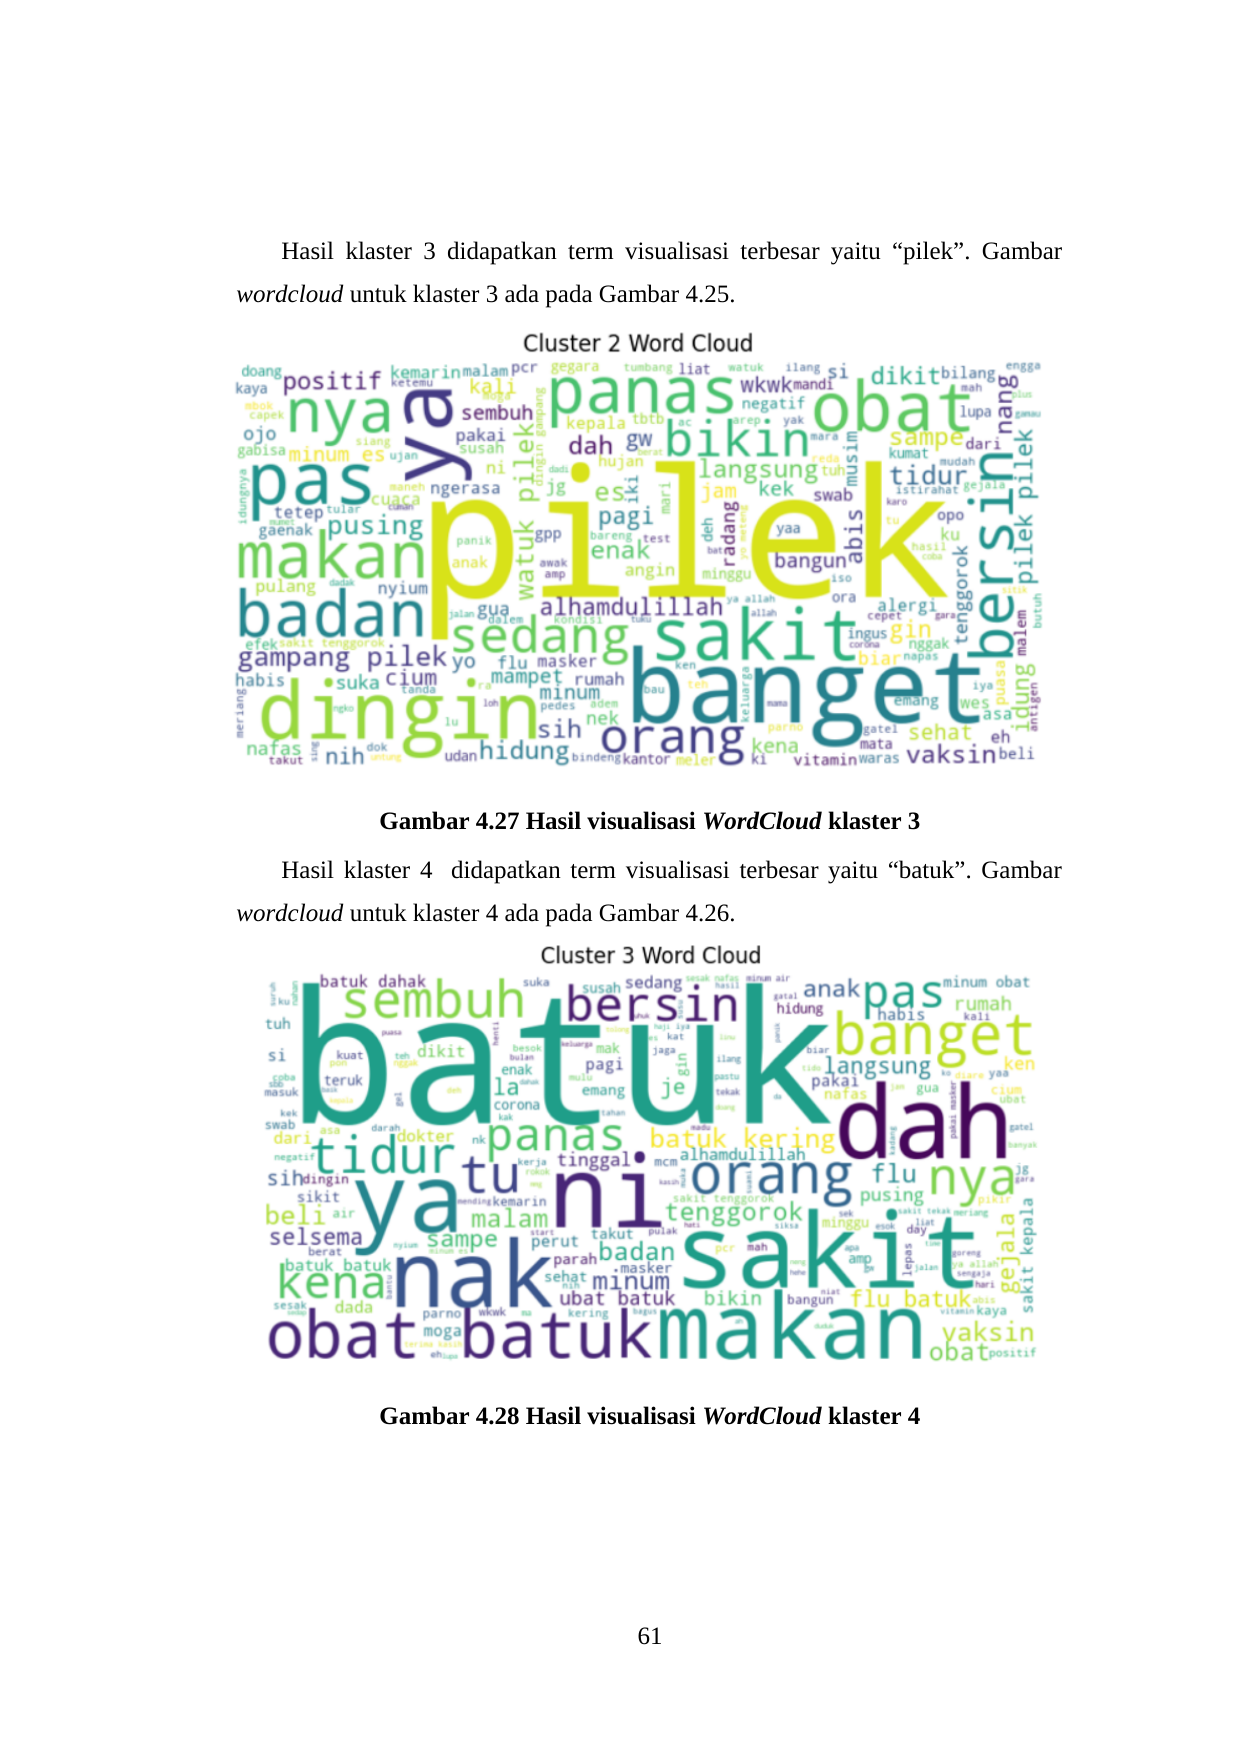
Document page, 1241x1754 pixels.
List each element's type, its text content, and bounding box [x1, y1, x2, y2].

picture [220, 321, 1048, 775]
text Gambar 4.28 Hasil visualisasi WordCloud klaster 4 [236, 1371, 1063, 1430]
picture [236, 930, 1064, 1371]
text Hasil klaster 3 didapatkan term visualisasi terbesar yaitu “pilek”. Gambar wordcloud untuk klaster 3 ada pada Gambar 4.25. [236, 236, 1063, 308]
text Hasil klaster 4 didapatkan term visualisasi terbesar yaitu “batuk”. Gambar wordcloud untuk klaster 4 ada pada Gambar 4.26. [236, 855, 1063, 927]
